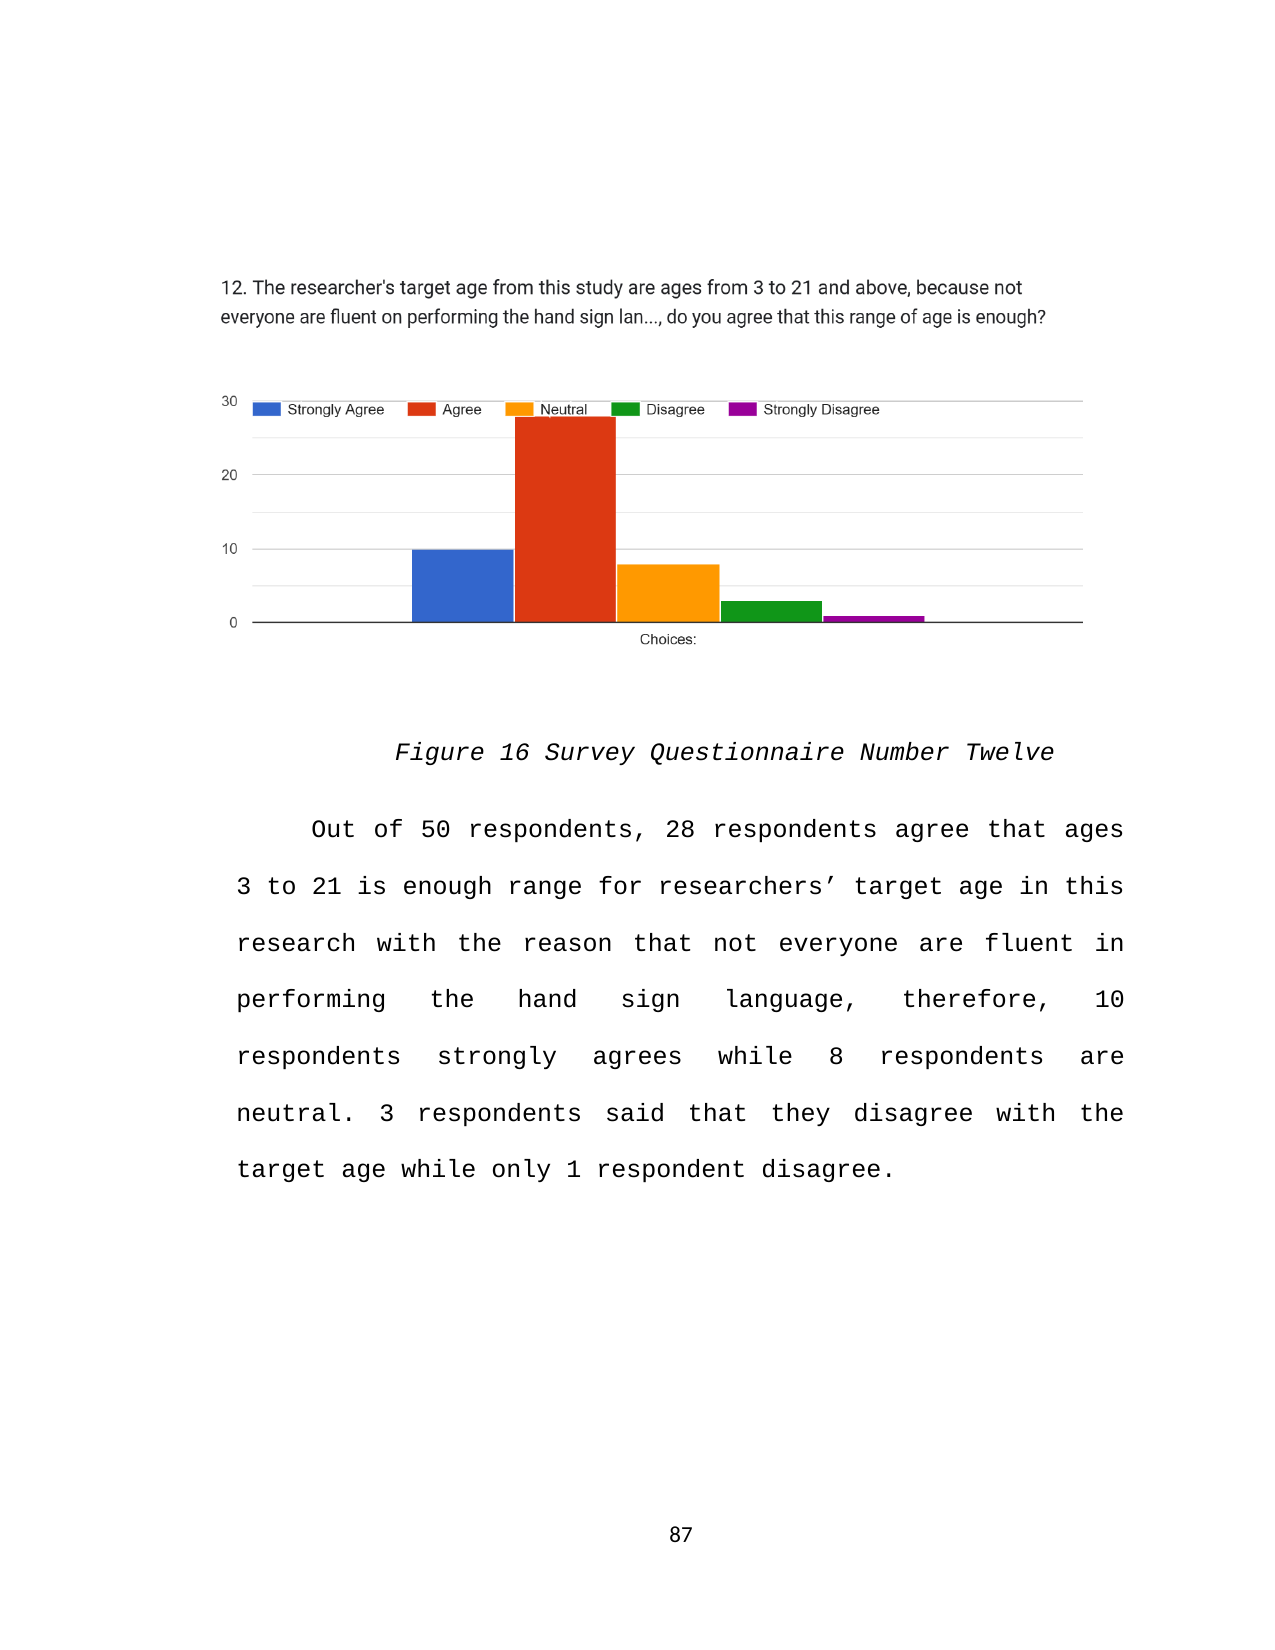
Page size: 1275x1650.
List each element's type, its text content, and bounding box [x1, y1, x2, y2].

text Out of 50 respondents, 28 respondents agree that ages 3 to 21 is enough range for researchers’ target age in this research with the reason that not everyone are fluent in performing the hand sign language, therefore, 10 respondents strongly agrees while 8 respondents are neutral. 3 respondents said that they disagree with the target age while only 1 respondent disagree. [236, 817, 1125, 1185]
picture [192, 246, 1083, 712]
